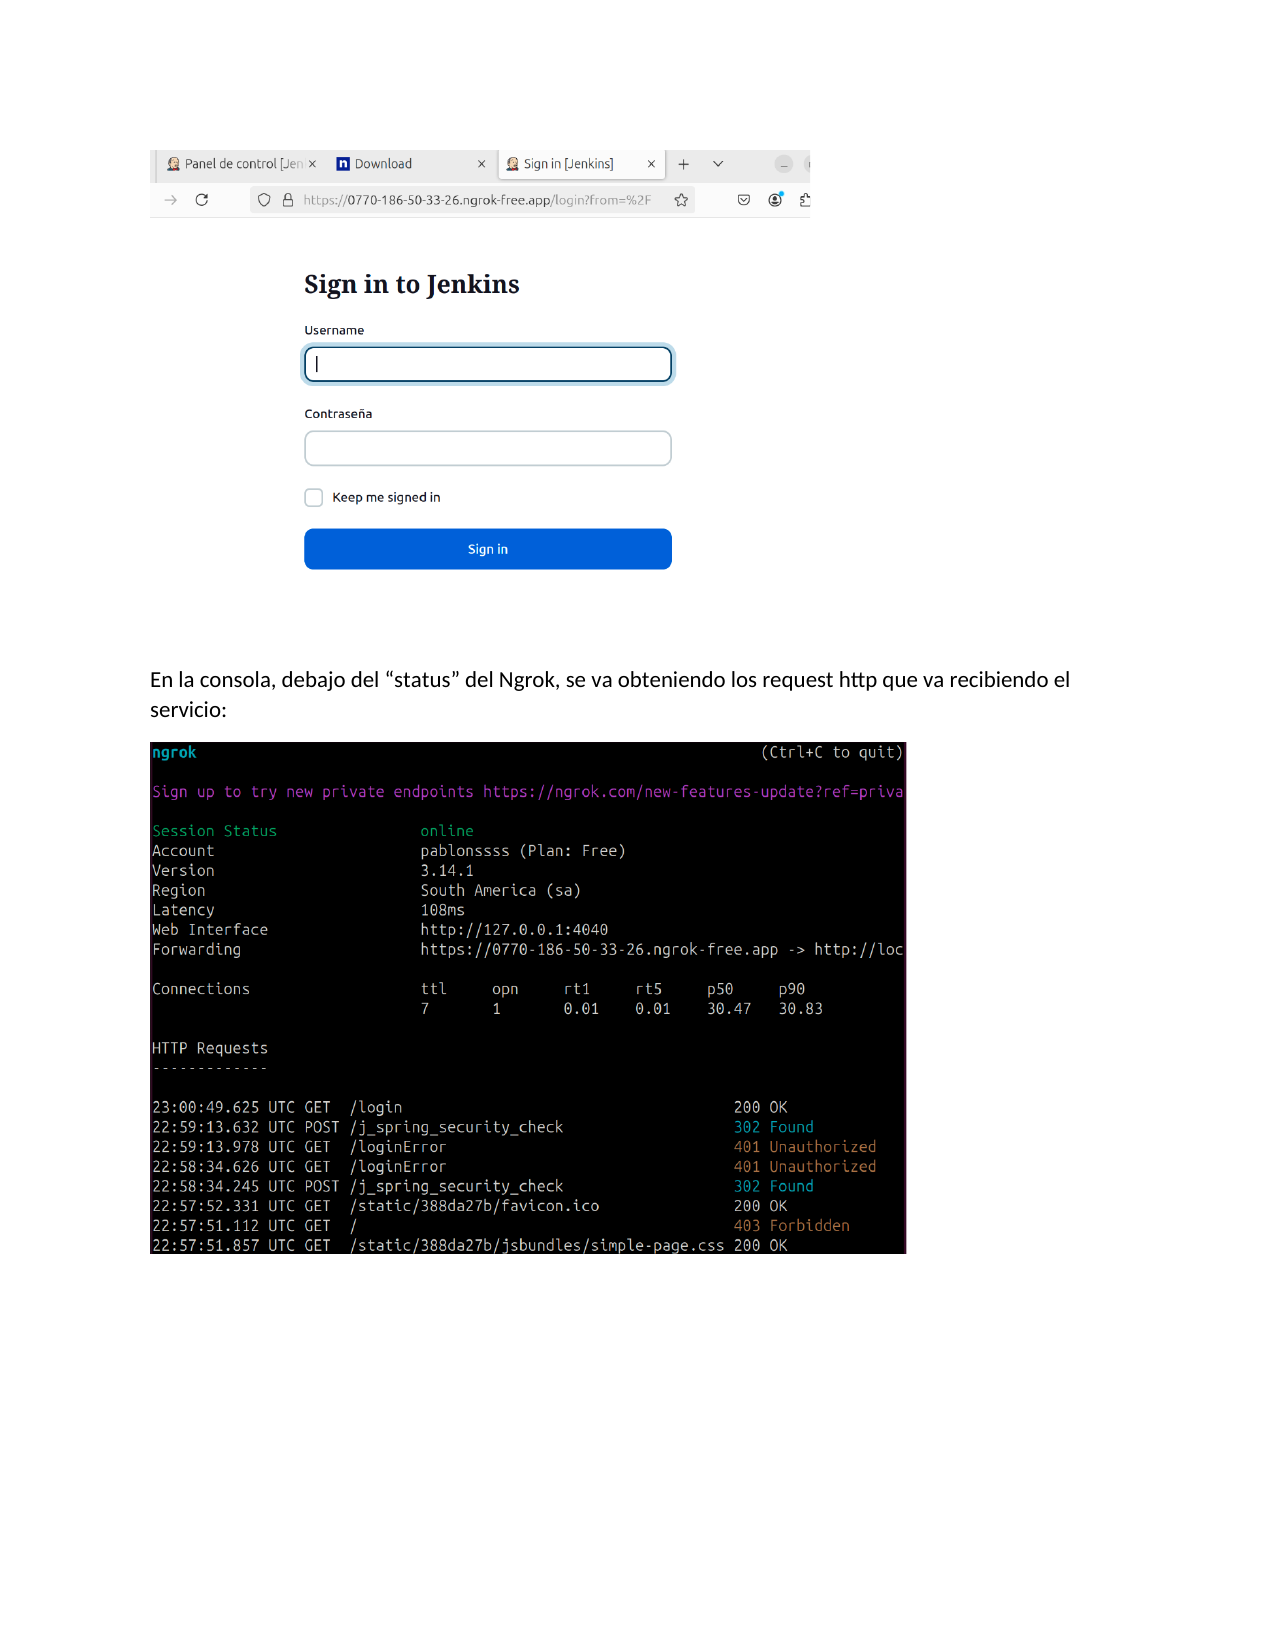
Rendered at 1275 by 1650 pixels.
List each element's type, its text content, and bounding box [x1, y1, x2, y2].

picture [150, 150, 811, 646]
picture [150, 742, 907, 1254]
text En la consola, debajo del “status” del Ngrok, se va obteniendo los request http que va recibiendo el servicio: [150, 665, 1125, 723]
